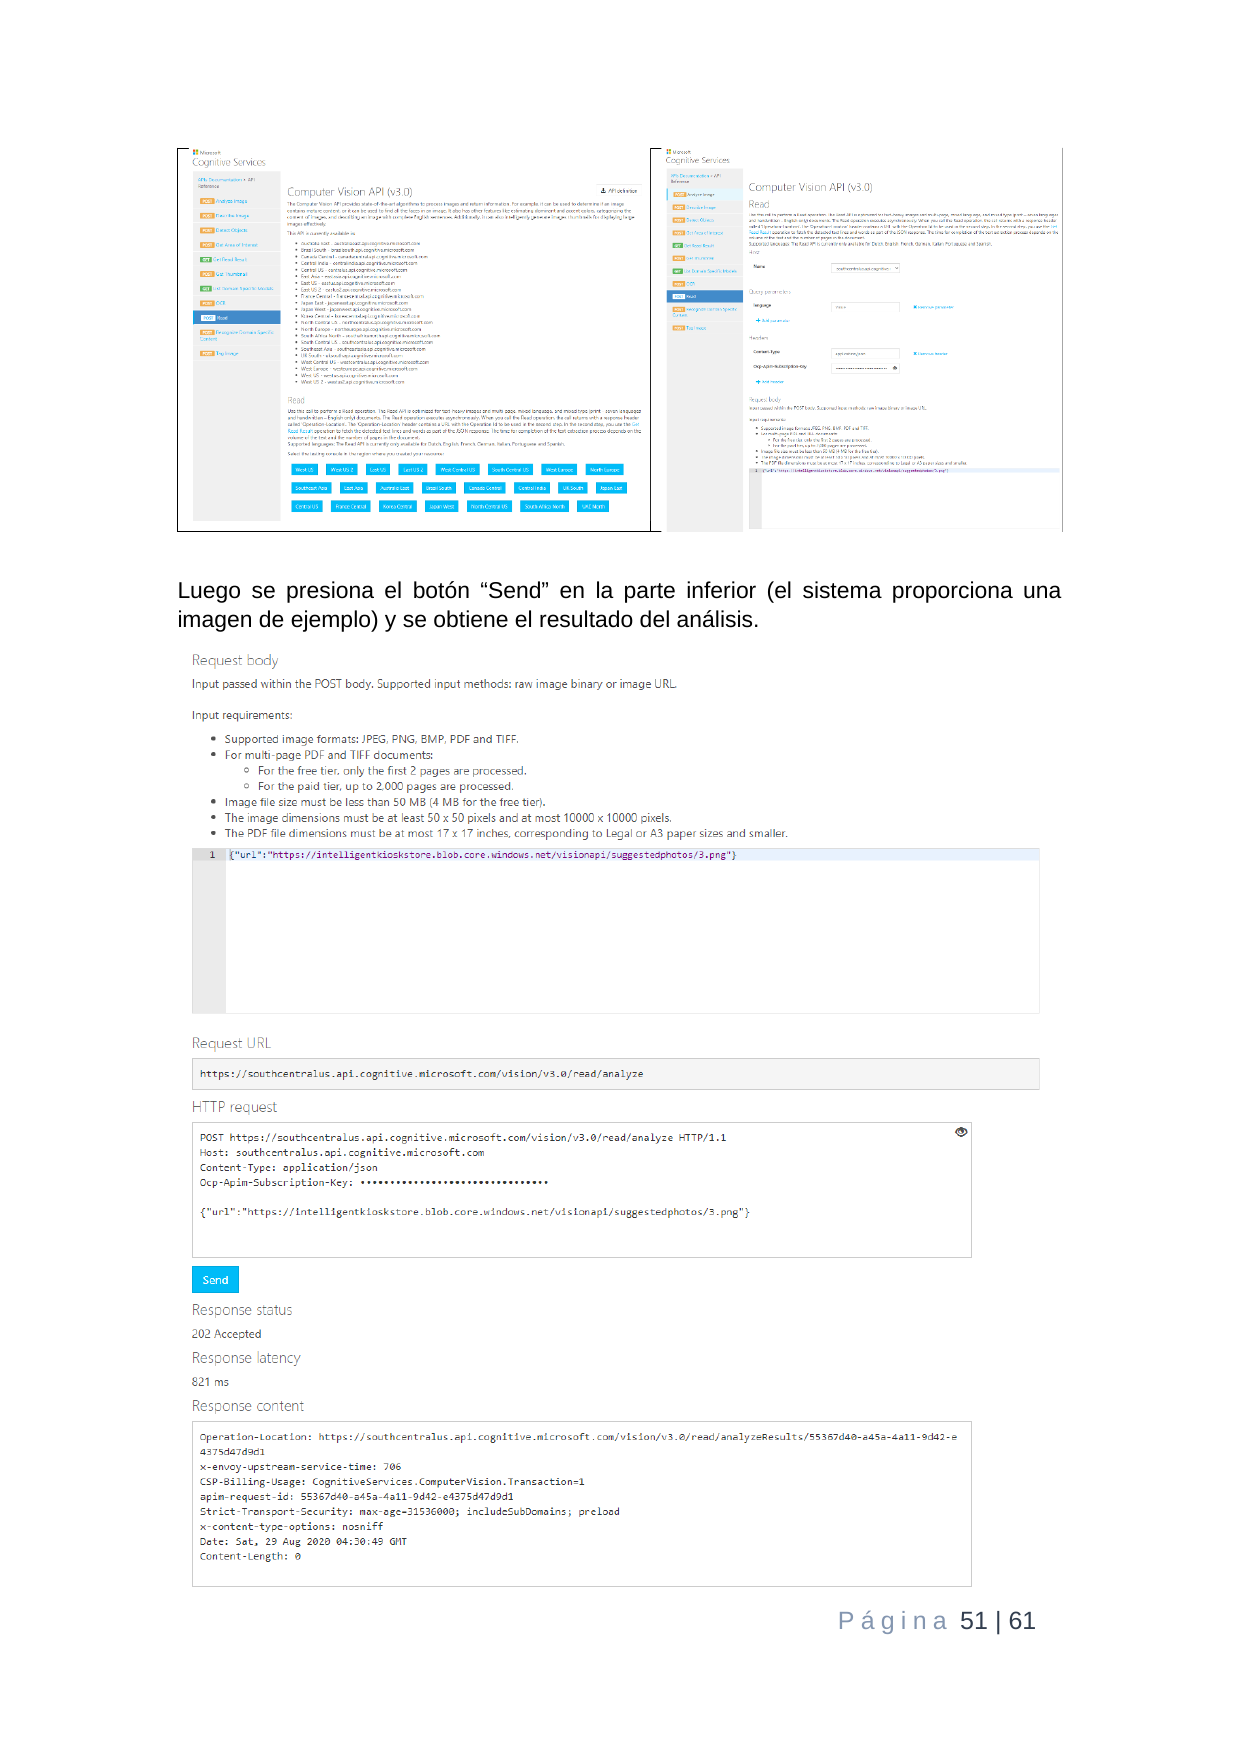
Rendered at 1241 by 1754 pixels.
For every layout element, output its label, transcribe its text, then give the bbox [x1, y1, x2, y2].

table_header [651, 149, 661, 531]
picture [661, 148, 1063, 532]
text Luego se presiona el botón “Send” en la parte inferior (el sistema proporciona una imagen de ejemplo) y se obtiene el resultado del análisis. [177, 577, 1063, 632]
picture [177, 651, 1063, 1598]
table_header [178, 149, 650, 531]
picture [188, 148, 651, 521]
